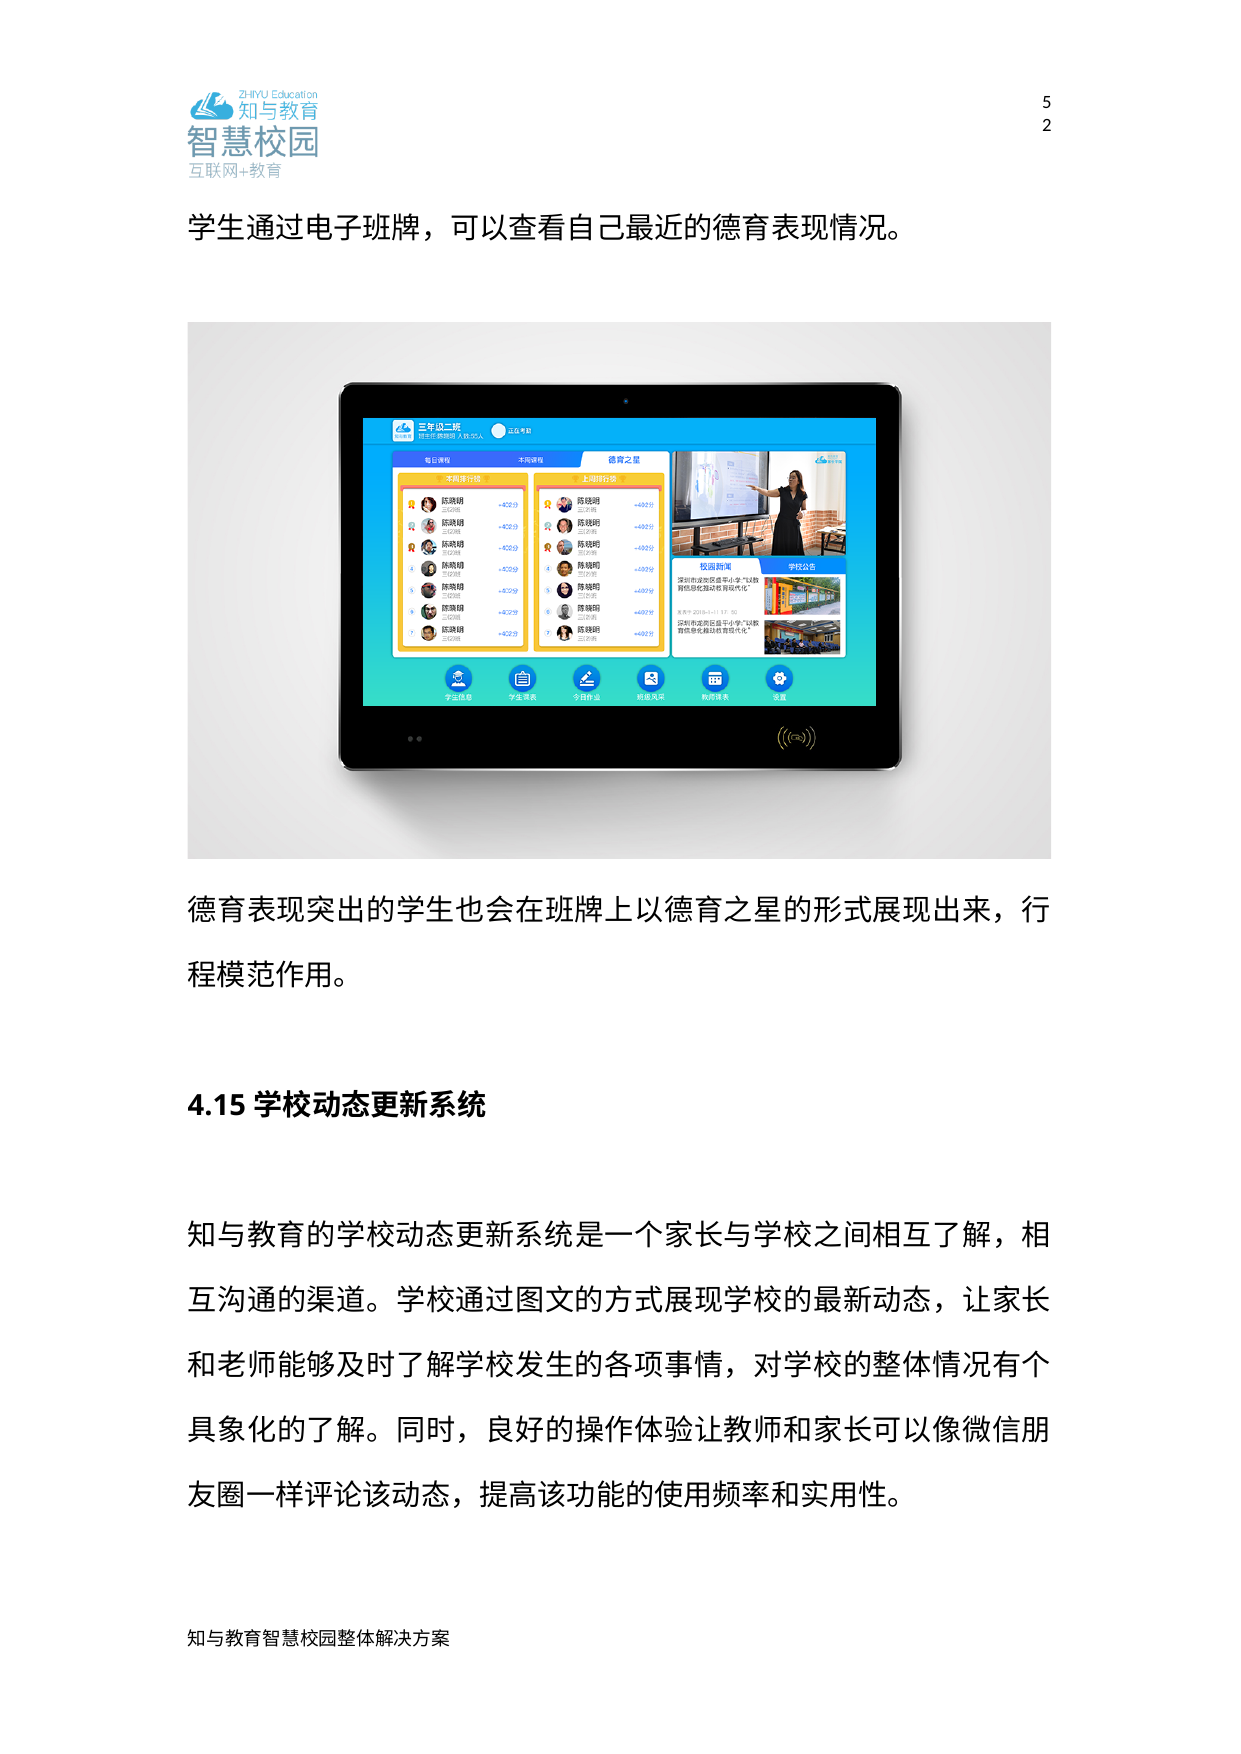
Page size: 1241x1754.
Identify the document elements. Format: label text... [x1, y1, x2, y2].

text 4.15 学校动态更新系统 [187, 1070, 1053, 1135]
text 德育表现突出的学生也会在班牌上以德育之星的形式展现出来，行程模范作用。 [187, 875, 1053, 1005]
picture [187, 322, 1052, 859]
text 知与教育的学校动态更新系统是一个家长与学校之间相互了解，相互沟通的渠道。学校通过图文的方式展现学校的最新动态，让家长和老师能够及时了解学校发生的各项事情，对学校的整体情况有个具象化的了解。同时，良好的操作体验让教师和家长可以像微信朋友圈一样评论该动态，提高该功能的使用频率和实用性。 [187, 1200, 1053, 1525]
picture [187, 90, 318, 178]
text 学生通过电子班牌，可以查看自己最近的德育表现情况。 [187, 193, 1053, 258]
